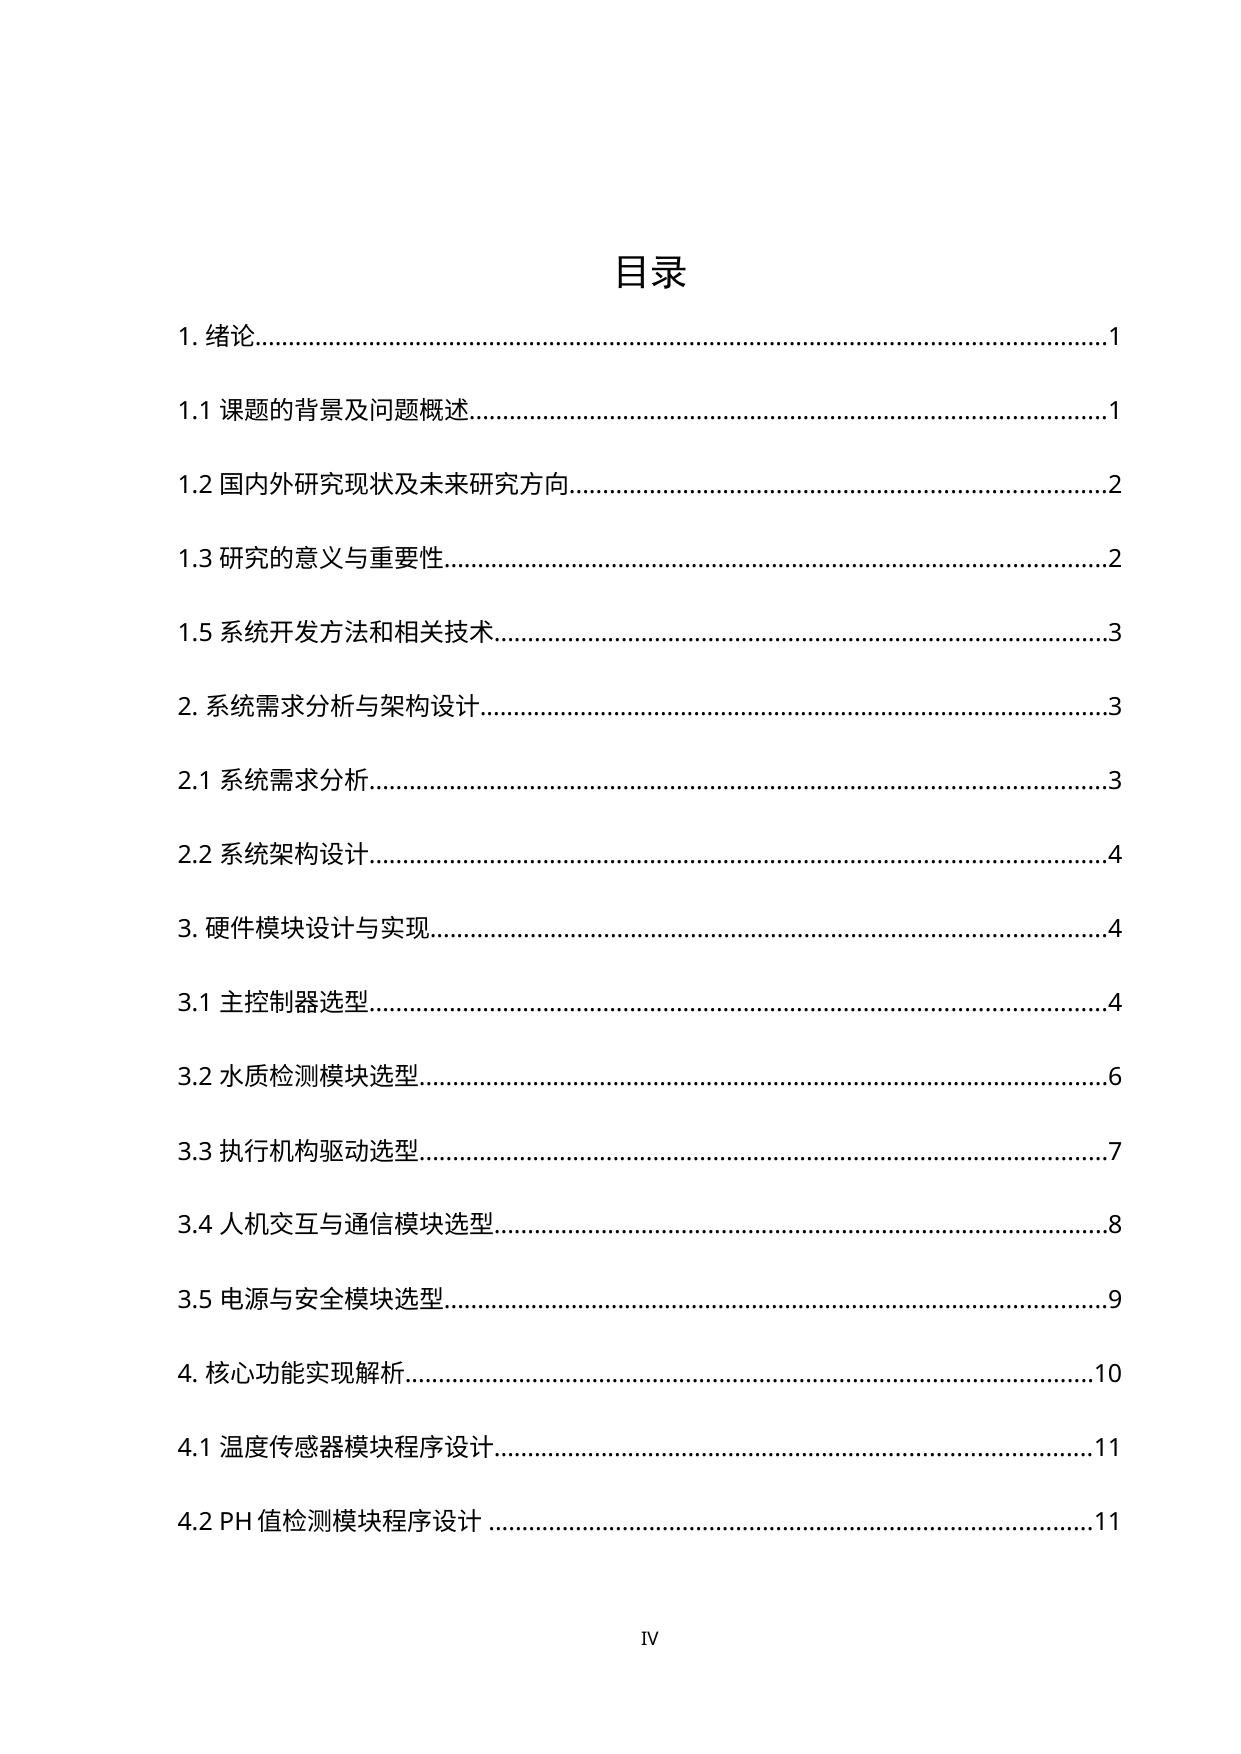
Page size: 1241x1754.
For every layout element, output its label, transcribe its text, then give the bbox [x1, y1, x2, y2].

text 1.5 系统开发方法和相关技术 3 [177, 598, 1122, 663]
text 1.3 研究的意义与重要性 2 [177, 524, 1122, 589]
text 1.1 课题的背景及问题概述 1 [177, 376, 1122, 441]
text 2.2 系统架构设计 4 [177, 820, 1122, 885]
text 1. 绪论 1 [177, 302, 1122, 367]
text 2. 系统需求分析与架构设计 3 [177, 672, 1122, 737]
text 3. 硬件模块设计与实现 4 [177, 894, 1122, 959]
text 4.1 温度传感器模块程序设计 11 [177, 1413, 1122, 1478]
text 2.1 系统需求分析 3 [177, 746, 1122, 811]
text 4.2 PH值检测模块程序设计 11 [177, 1487, 1122, 1552]
text 3.4 人机交互与通信模块选型 8 [177, 1191, 1122, 1256]
text 3.2 水质检测模块选型 6 [177, 1042, 1122, 1107]
text 4. 核心功能实现解析 10 [177, 1339, 1122, 1404]
text 3.1 主控制器选型 4 [177, 968, 1122, 1033]
text 3.5 电源与安全模块选型 9 [177, 1265, 1122, 1330]
text 1.2 国内外研究现状及未来研究方向 2 [177, 450, 1122, 515]
text 目录 [177, 237, 1122, 302]
text 3.3 执行机构驱动选型 7 [177, 1117, 1122, 1182]
